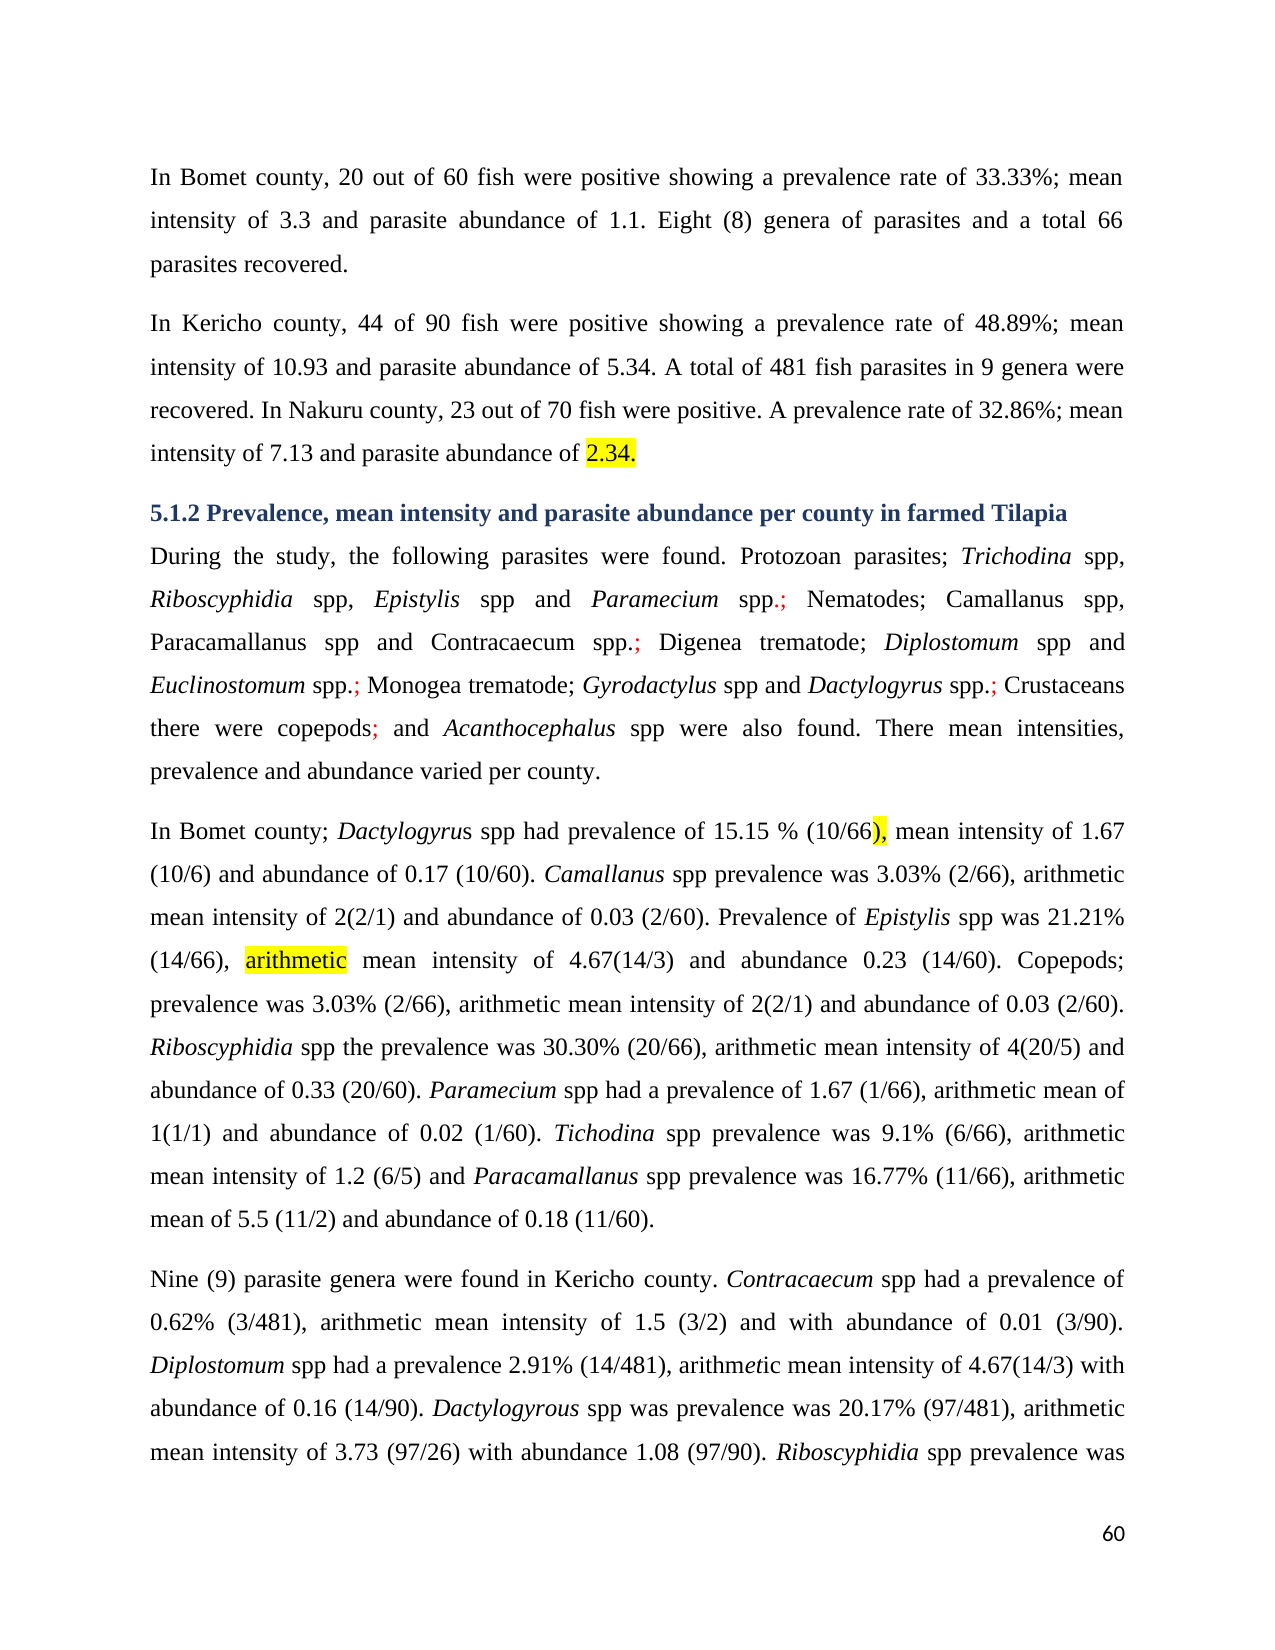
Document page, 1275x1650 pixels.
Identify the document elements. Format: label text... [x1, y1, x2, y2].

text In Bomet county, 20 out of 60 fish were positive showing a prevalence rate of 33.33%; mean intensity of 3.3 and parasite abundance of 1.1. Eight (8) genera of parasites and a total 66 parasites recovered. [150, 162, 1125, 277]
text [150, 1264, 1125, 1465]
text In Kericho county, 44 of 90 fish were positive showing a prevalence rate of 48.89%; mean intensity of 10.93 and parasite abundance of 5.34. A total of 481 fish parasites in 9 genera were recovered. In Nakuru county, 23 out of 70 fish were positive. A prevalence rate of 32.86%; mean intensity of 7.13 and parasite abundance of 2.34. [150, 308, 1125, 467]
text During the study, the following parasites were found. Protozoan parasites; Trichodina spp, Riboscyphidia spp, Epistylis spp and Paramecium spp.; Nematodes; Camallanus spp, Paracamallanus spp and Contracaecum spp.; Digenea trematode; Diplostomum spp and Euclinostomum spp.; Monogea trematode; Gyrodactylus spp and Dactylogyrus spp.; Crustaceans there were copepods; and Acanthocephalus spp were also found. There mean intensities, prevalence and abundance varied per county. [150, 541, 1125, 785]
text In Bomet county; Dactylogyrus spp had prevalence of 15.15 % (10/66), mean intensity of 1.67 (10/6) and abundance of 0.17 (10/60). Camallanus spp prevalence was 3.03% (2/66), arithmetic mean intensity of 2(2/1) and abundance of 0.03 (2/60). Prevalence of Epistylis spp was 21.21% (14/66), arithmetic mean intensity of 4.67(14/3) and abundance 0.23 (14/60). Copepods; prevalence was 3.03% (2/66), arithmetic mean intensity of 2(2/1) and abundance of 0.03 (2/60). Riboscyphidia spp the prevalence was 30.30% (20/66), arithmetic mean intensity of 4(20/5) and abundance of 0.33 (20/60). Paramecium spp had a prevalence of 1.67 (1/66), arithmetic mean of 1(1/1) and abundance of 0.02 (1/60). Tichodina spp prevalence was 9.1% (6/66), arithmetic mean intensity of 1.2 (6/5) and Paracamallanus spp prevalence was 16.77% (11/66), arithmetic mean of 5.5 (11/2) and abundance of 0.18 (11/60). [150, 816, 1125, 1233]
subtitle 5.1.2 Prevalence, mean intensity and parasite abundance per county in farmed Tilapia [150, 498, 1125, 526]
